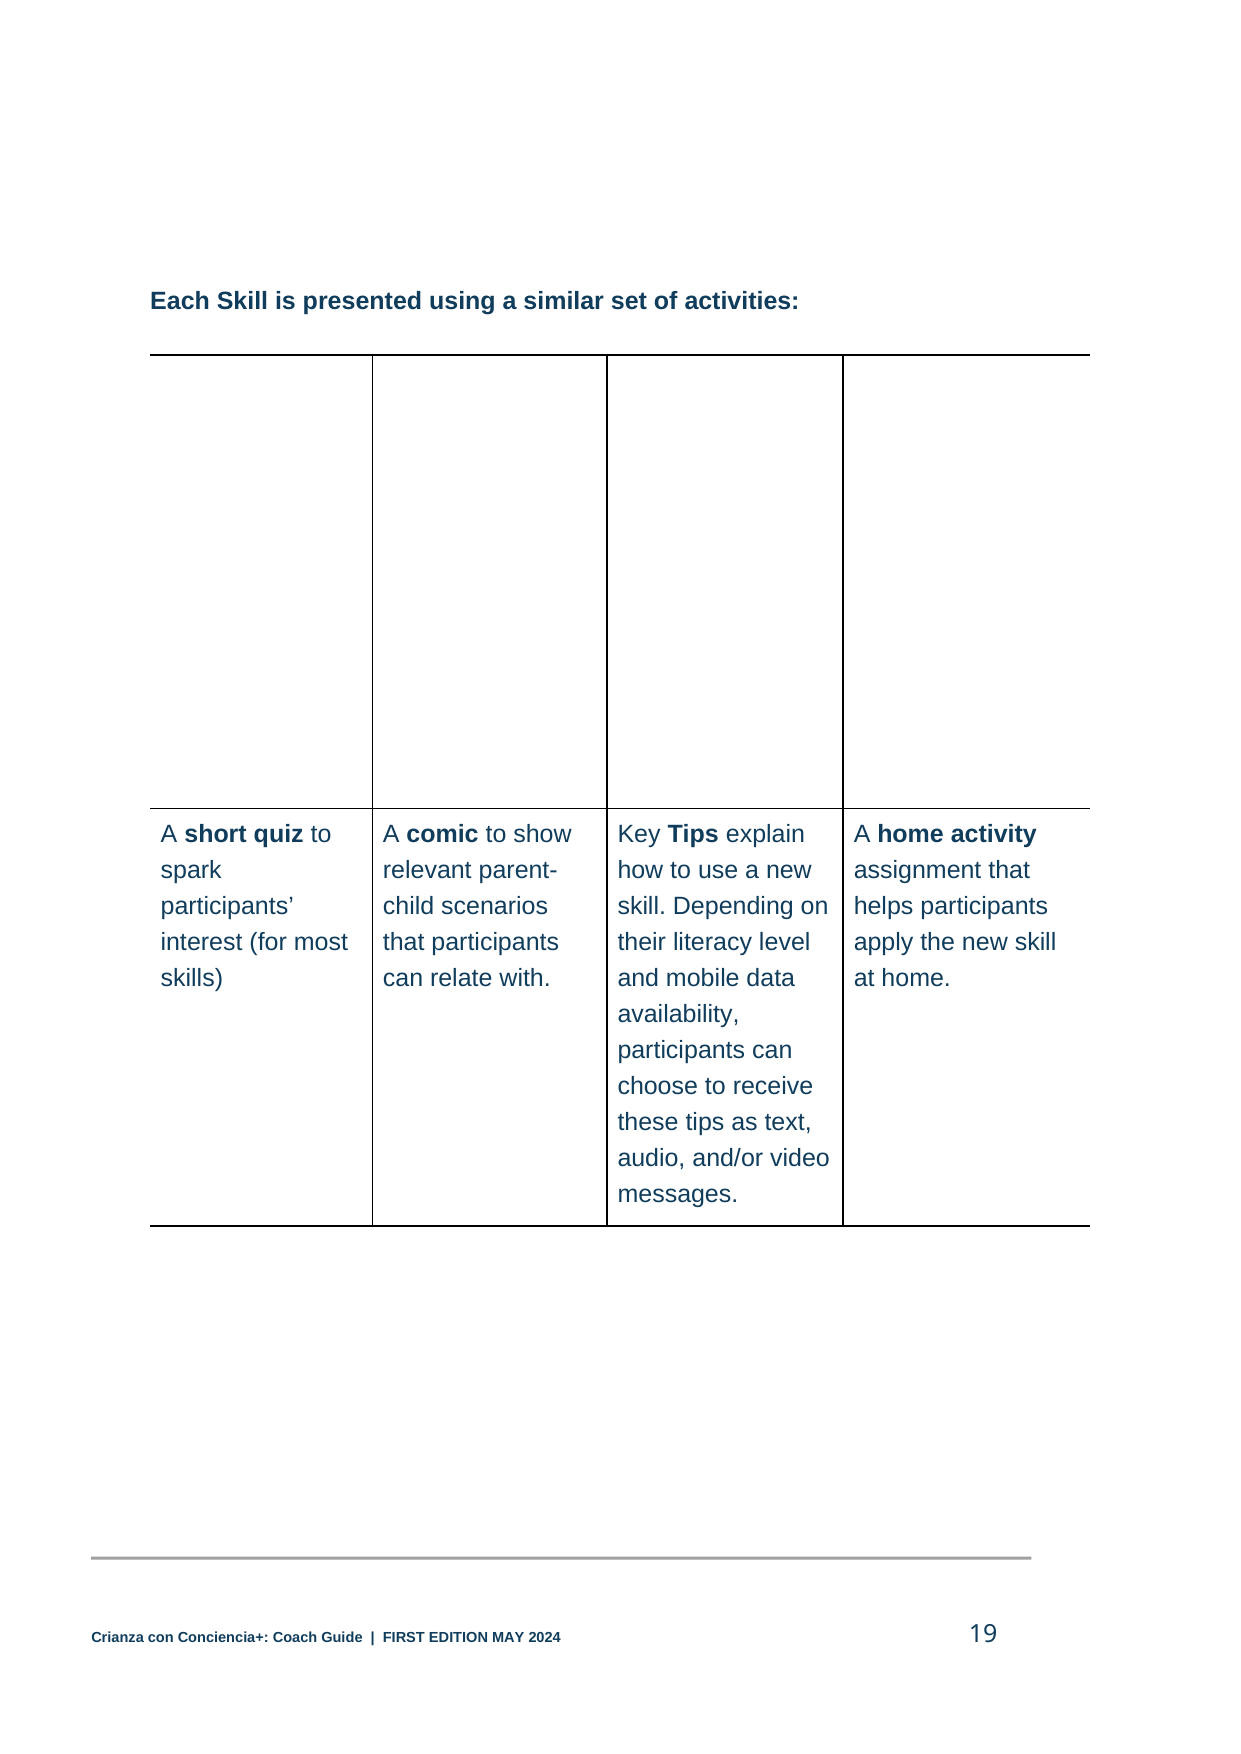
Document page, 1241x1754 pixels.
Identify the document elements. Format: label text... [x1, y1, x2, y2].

table_header [150, 356, 372, 807]
table_cell A short quiz to spark participants’ interest (for most skills) [150, 809, 372, 1225]
table_header [373, 356, 606, 807]
table_header [608, 356, 842, 807]
text Each Skill is presented using a similar set of activities: [150, 286, 1090, 315]
table_cell A home activity assignment that helps participants apply the new skill at home. [844, 809, 1090, 1225]
table_header [844, 356, 1090, 807]
table_cell A comic to show relevant parent-child scenarios that participants can relate with. [373, 809, 606, 1225]
table_cell Key Tips explain how to use a new skill. Depending on their literacy level and mobile data availability, participants can choose to receive these tips as text, audio, and/or video messages. [608, 809, 842, 1225]
